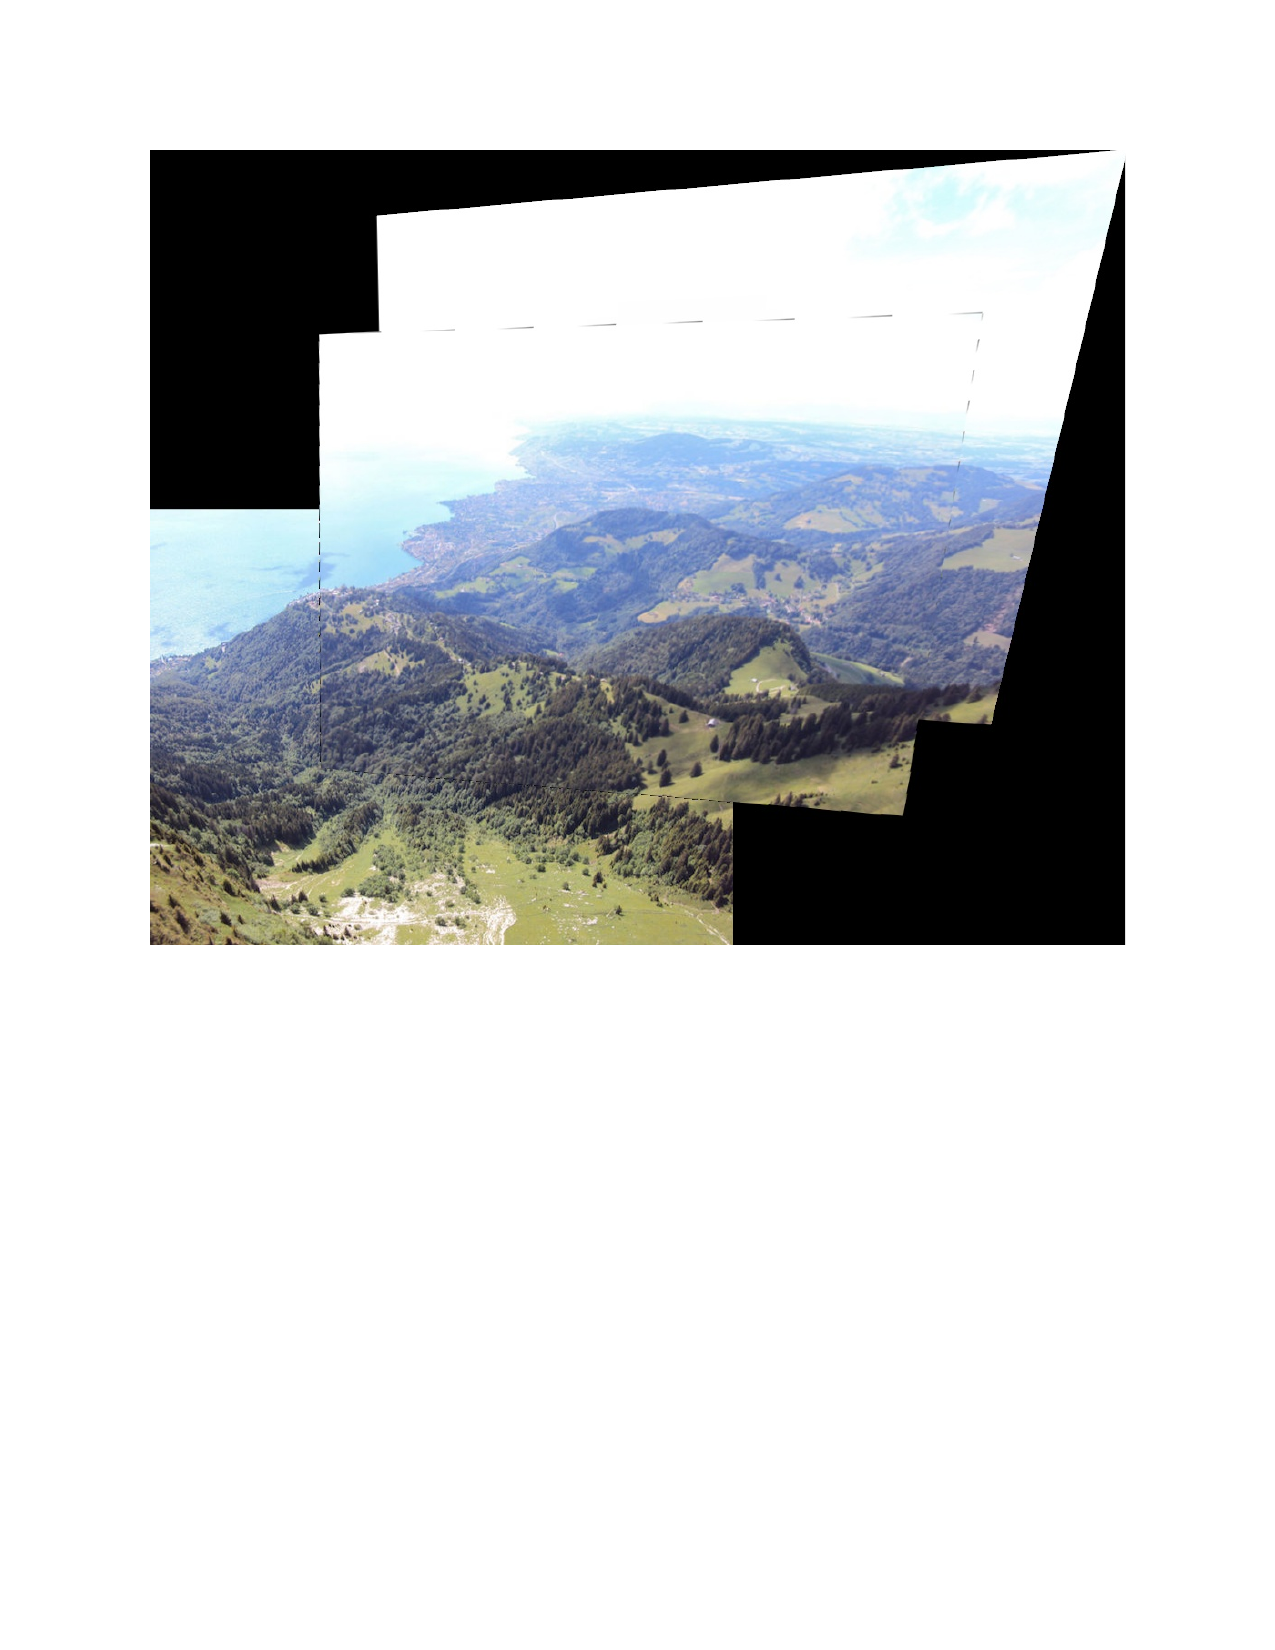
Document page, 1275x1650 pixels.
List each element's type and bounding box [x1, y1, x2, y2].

picture [150, 150, 1125, 945]
